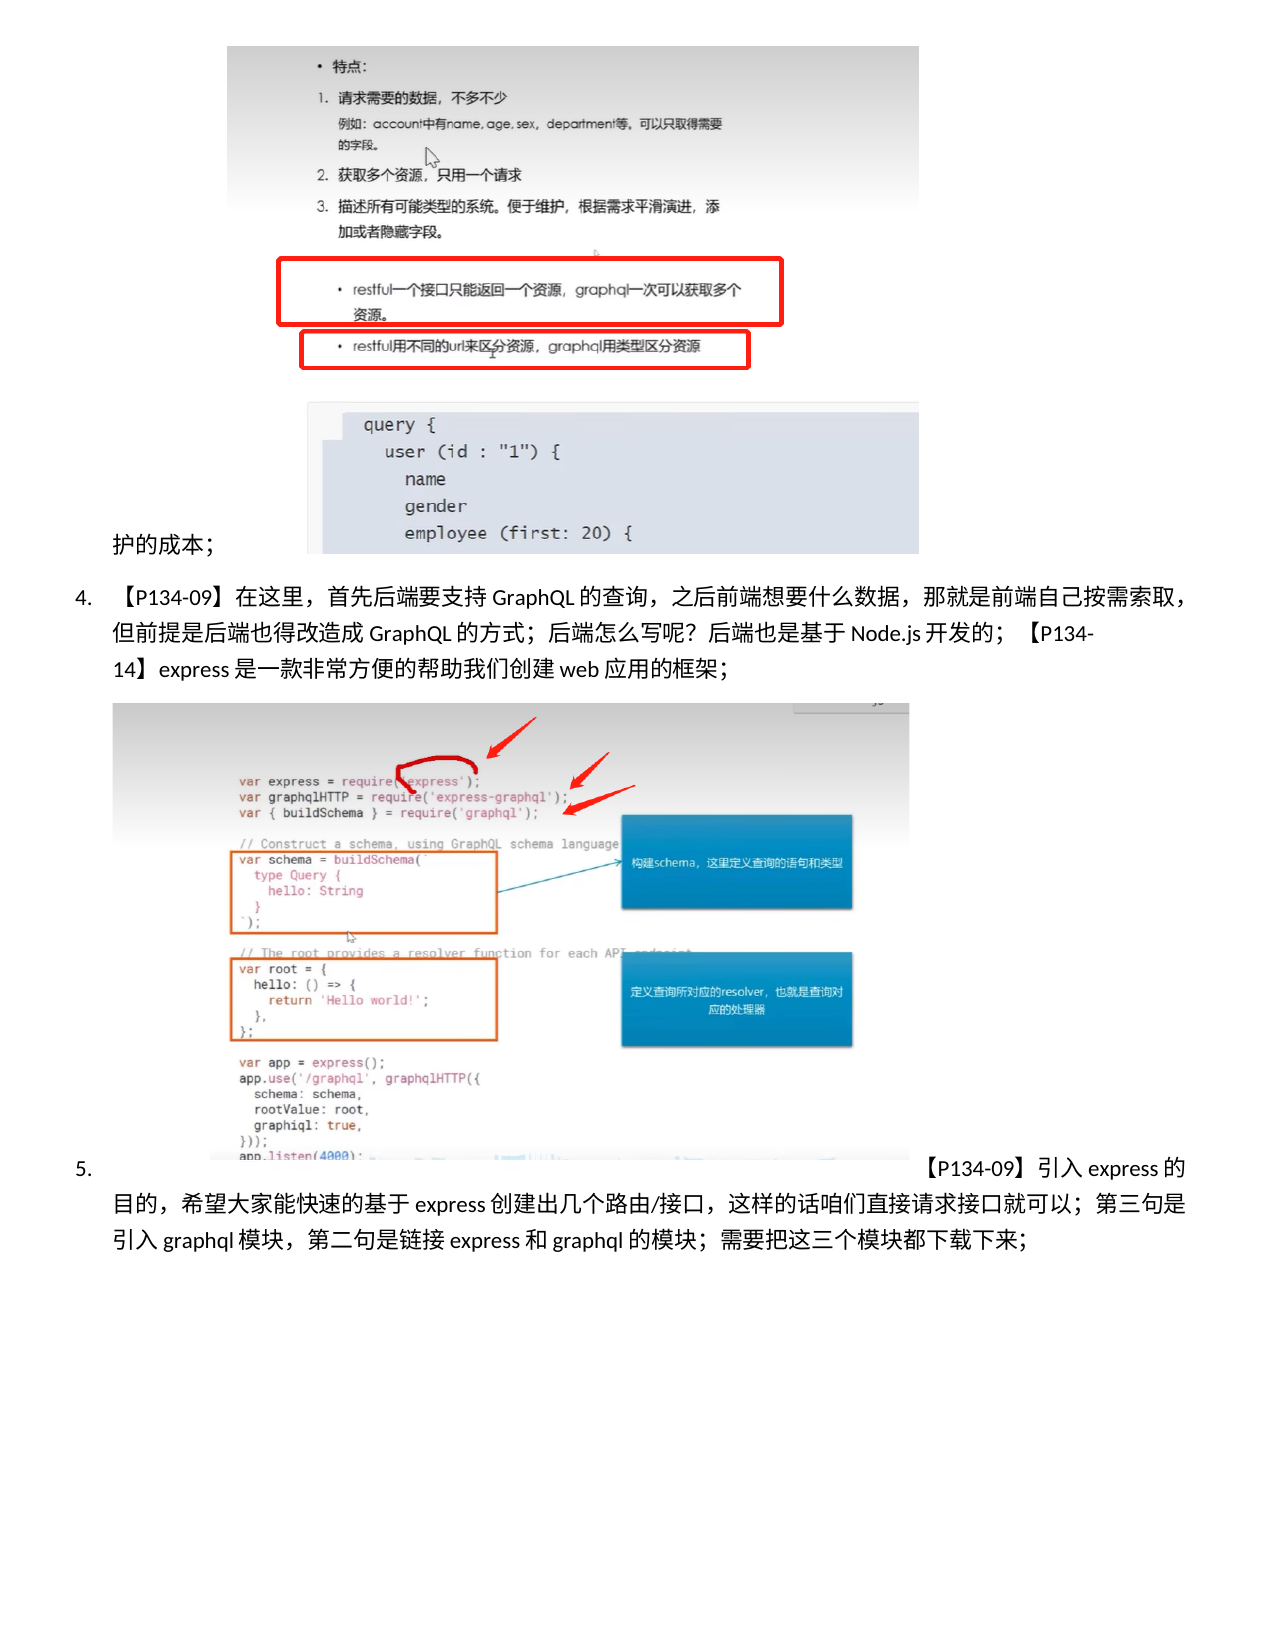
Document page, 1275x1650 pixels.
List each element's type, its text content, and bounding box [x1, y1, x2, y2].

picture [227, 46, 919, 554]
list 【P134-09】在这里，首先后端要支持GraphQL的查询，之后前端想要什么数据，那就是前端自己按需索取，但前提是后端也得改造成GraphQL的方式；后端怎么写呢？后端也是基于Node.js开发的；【P134-14】express是一款非常方便的帮助我们创建web应用的框架； [75, 579, 1200, 684]
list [75, 703, 1200, 1255]
picture [112, 703, 910, 1177]
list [75, 47, 1200, 560]
